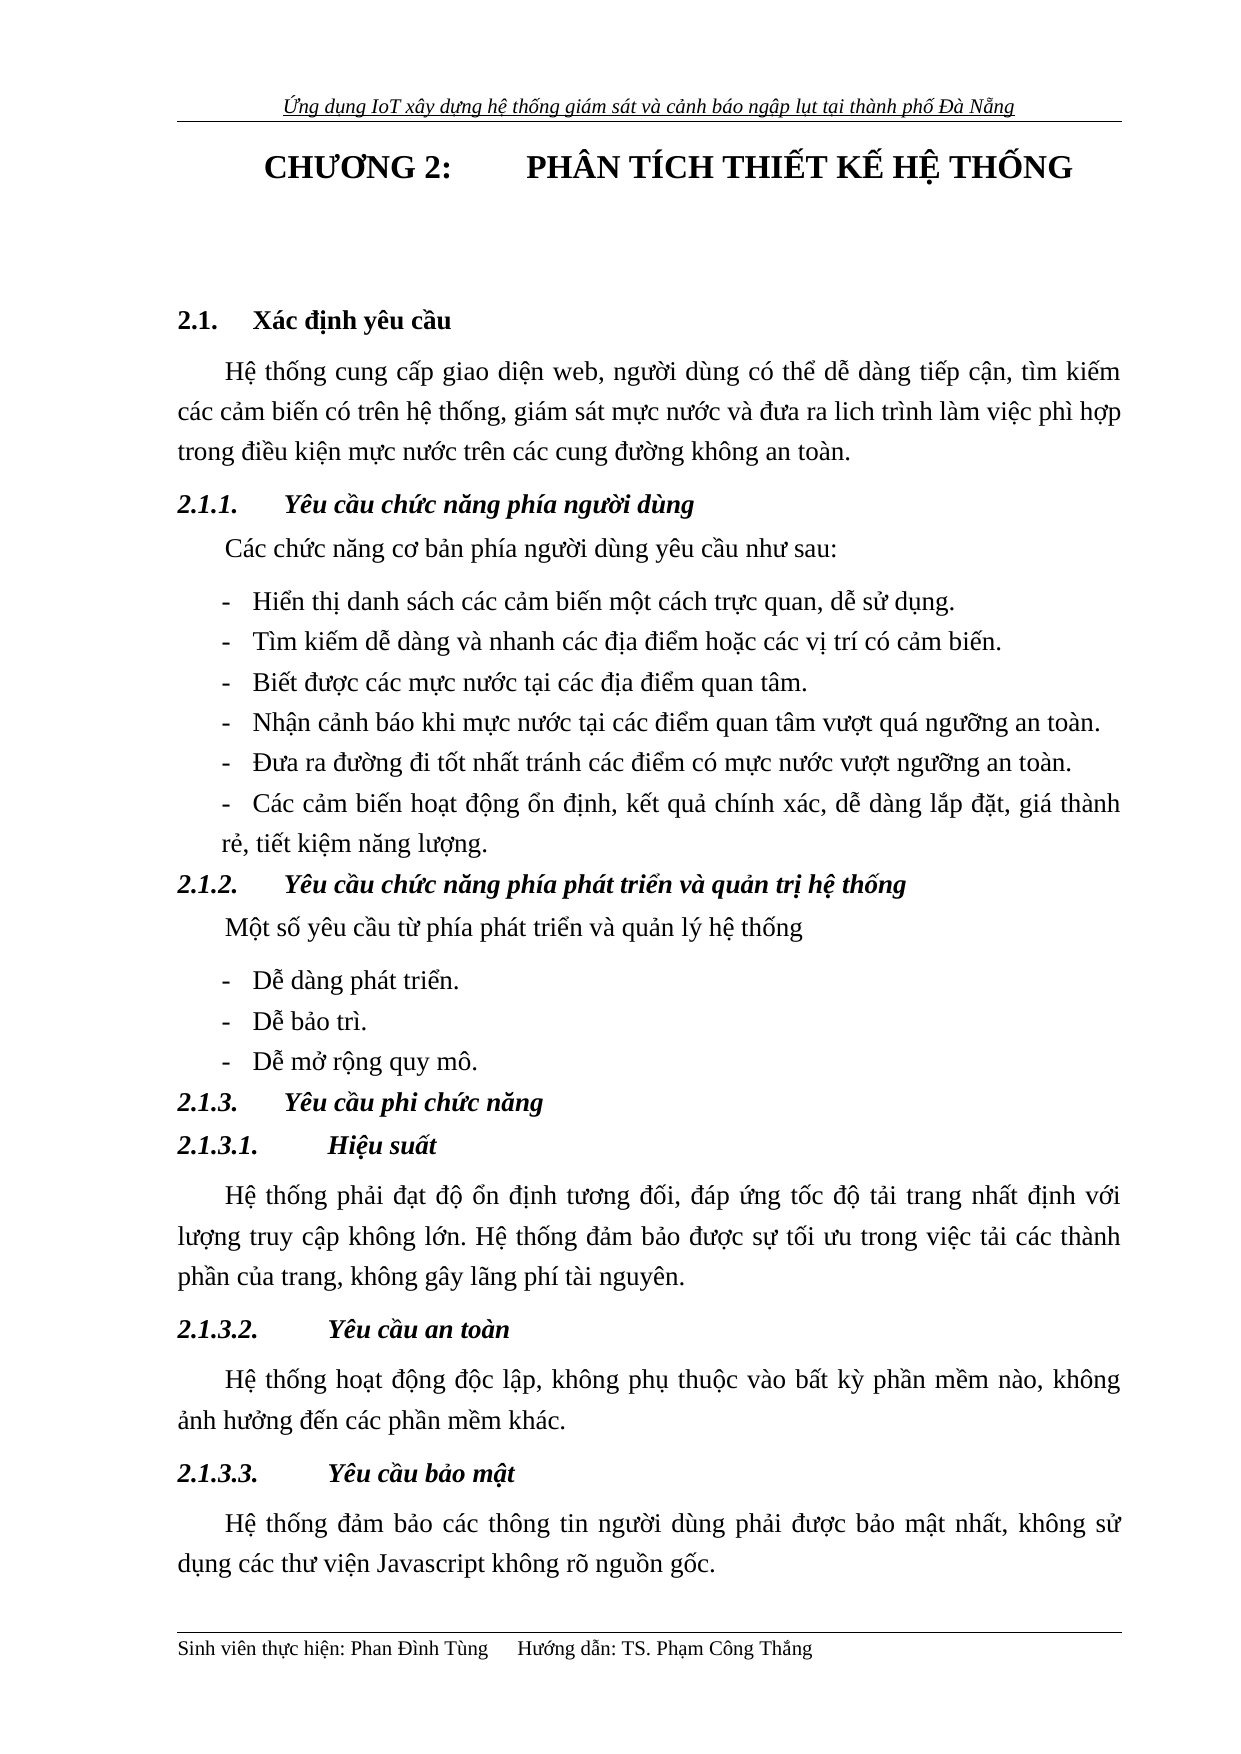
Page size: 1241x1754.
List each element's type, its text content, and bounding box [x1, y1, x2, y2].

list Nhận cảnh báo khi mực nước tại các điểm quan tâm vượt quá ngưỡng an toàn. [221, 706, 1122, 737]
text Hệ thống phải đạt độ ổn định tương đối, đáp ứng tốc độ tải trang nhất định với lượng truy cập không lớn. Hệ thống đảm bảo được sự tối ưu trong việc tải các thành phần của trang, không gây lãng phí tài nguyên. [177, 1179, 1122, 1291]
subtitle 2.1.3.2. Yêu cầu an toàn [177, 1313, 1122, 1344]
text Hệ thống đảm bảo các thông tin người dùng phải được bảo mật nhất, không sử dụng các thư viện Javascript không rõ nguồn gốc. [177, 1507, 1122, 1578]
subtitle 2.1.3. Yêu cầu phi chức năng [177, 1086, 1122, 1117]
subtitle 2.1.3.3. Yêu cầu bảo mật [177, 1457, 1122, 1488]
list Đưa ra đường đi tốt nhất tránh các điểm có mực nước vượt ngưỡng an toàn. [221, 747, 1122, 778]
subtitle PHÂN TÍCH THIẾT KẾ HỆ THỐNG [215, 148, 1122, 186]
list Dễ mở rộng quy mô. [221, 1045, 1122, 1076]
list Tìm kiếm dễ dàng và nhanh các địa điểm hoặc các vị trí có cảm biến. [221, 625, 1122, 656]
subtitle 2.1. Xác định yêu cầu [177, 304, 1122, 336]
list Dễ bảo trì. [221, 1005, 1122, 1036]
list Biết được các mực nước tại các địa điểm quan tâm. [221, 666, 1122, 697]
text Hệ thống cung cấp giao diện web, người dùng có thể dễ dàng tiếp cận, tìm kiếm các cảm biến có trên hệ thống, giám sát mực nước và đưa ra lich trình làm việc phì hợp trong điều kiện mực nước trên các cung đường không an toàn. [177, 354, 1122, 467]
text Một số yêu cầu từ phía phát triển và quản lý hệ thống [177, 911, 1122, 943]
subtitle 2.1.1. Yêu cầu chức năng phía người dùng [177, 488, 1122, 519]
list Các cảm biến hoạt động ổn định, kết quả chính xác, dễ dàng lắp đặt, giá thành rẻ, tiết kiệm năng lượng. [221, 787, 1122, 858]
list Dễ dàng phát triển. [221, 964, 1122, 996]
list Hiển thị danh sách các cảm biến một cách trực quan, dễ sử dụng. [221, 585, 1122, 616]
subtitle 2.1.2. Yêu cầu chức năng phía phát triển và quản trị hệ thống [177, 868, 1122, 899]
text Các chức năng cơ bản phía người dùng yêu cầu như sau: [177, 532, 1122, 563]
subtitle 2.1.3.1. Hiệu suất [177, 1129, 1122, 1160]
text Hệ thống hoạt động độc lập, không phụ thuộc vào bất kỳ phần mềm nào, không ảnh hưởng đến các phần mềm khác. [177, 1363, 1122, 1435]
